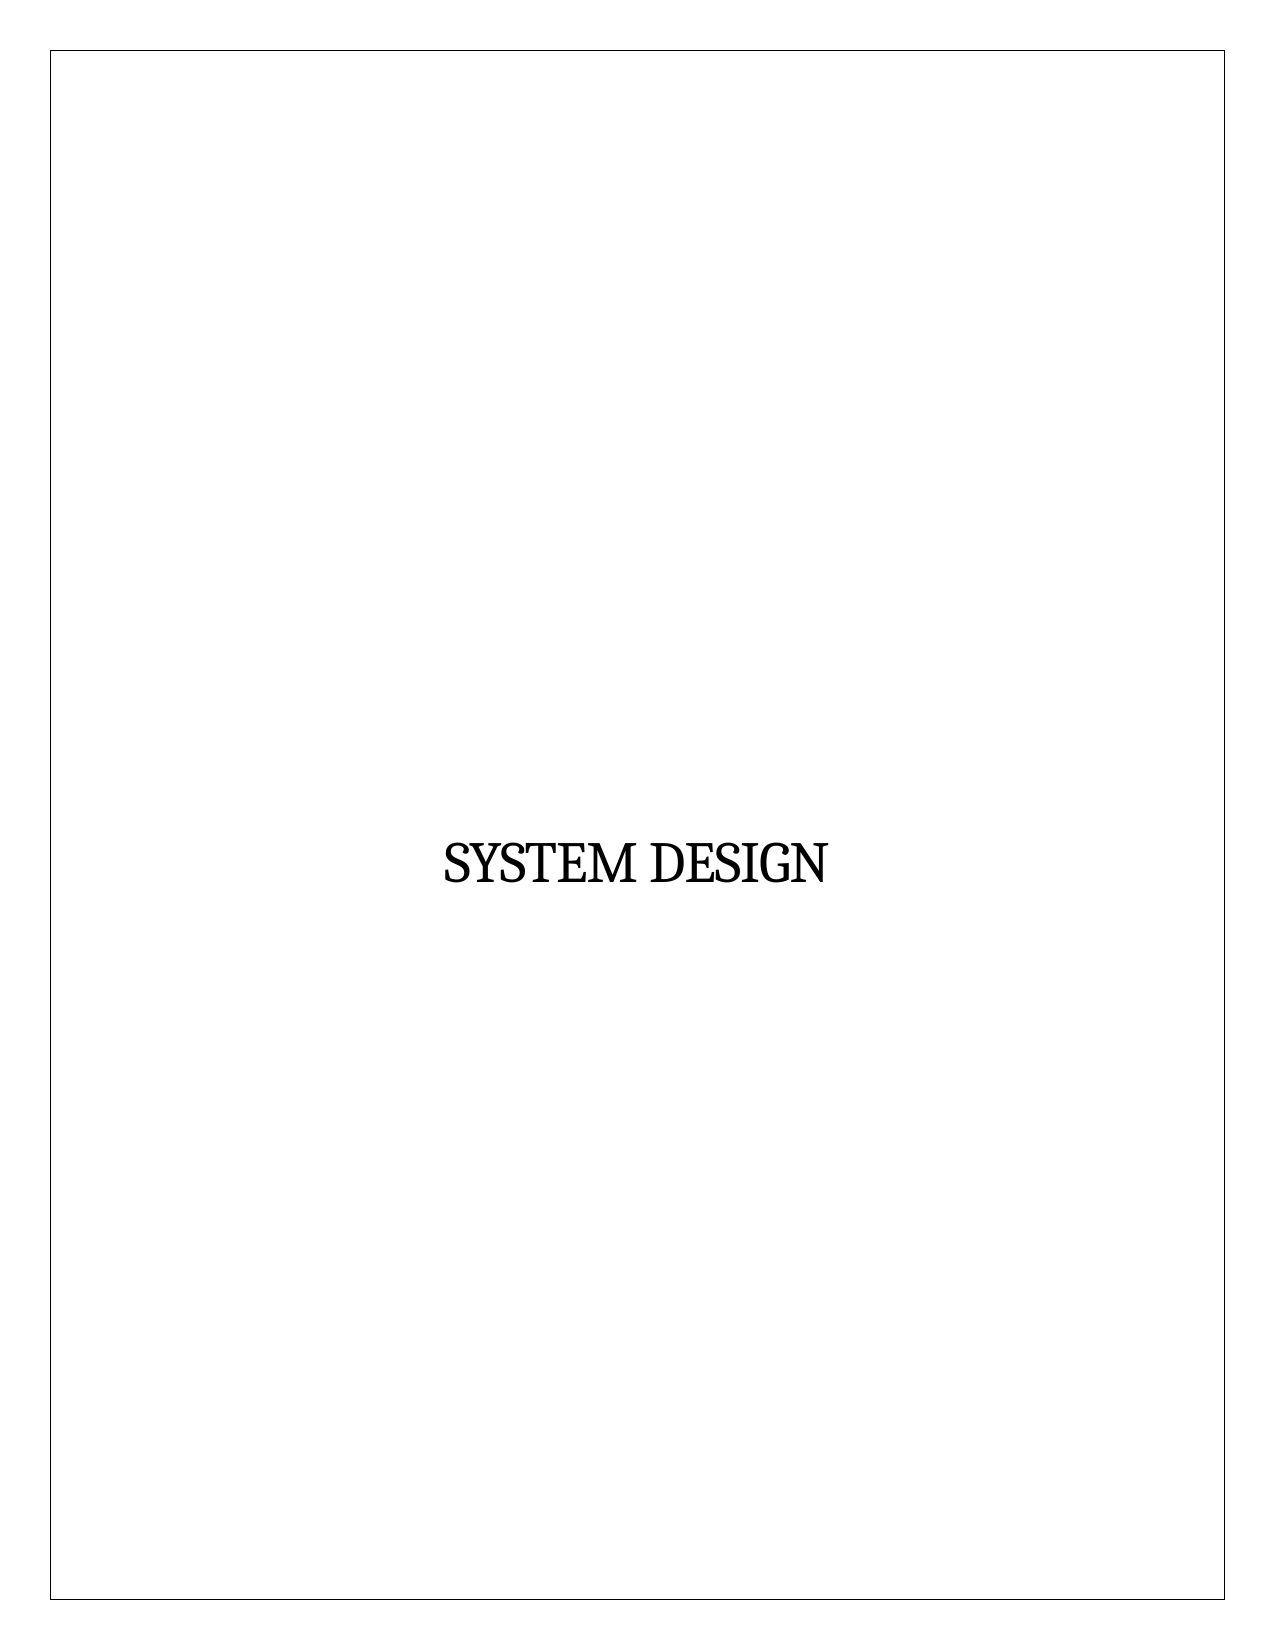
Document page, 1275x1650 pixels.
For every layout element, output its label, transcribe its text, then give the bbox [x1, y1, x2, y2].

title SYSTEM DESIGN [150, 829, 1125, 897]
